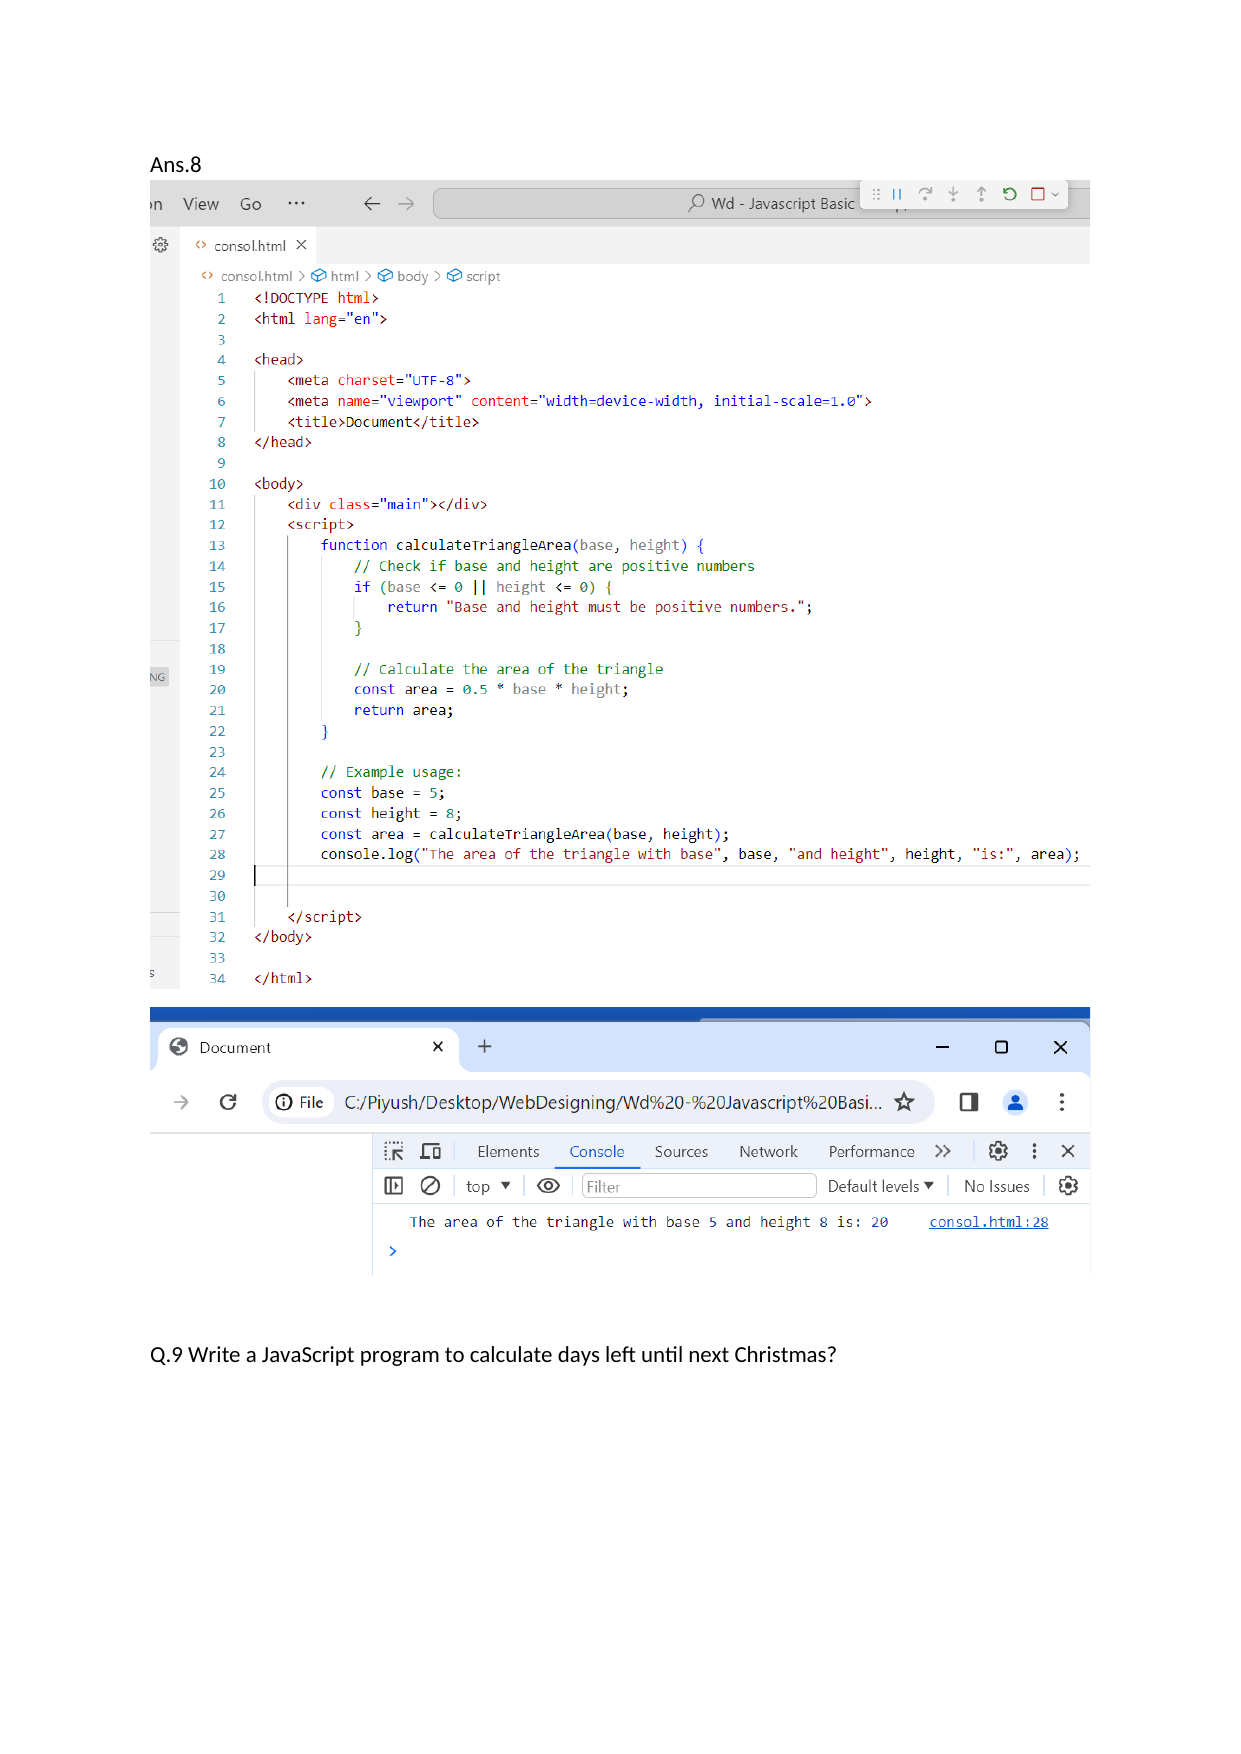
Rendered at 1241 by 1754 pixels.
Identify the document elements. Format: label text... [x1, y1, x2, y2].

text Ans.8 [150, 150, 1090, 180]
picture [150, 1007, 1091, 1275]
picture [150, 180, 1091, 989]
text Q.9 Write a JavaScript program to calculate days left until next Christmas? [150, 1341, 1090, 1368]
